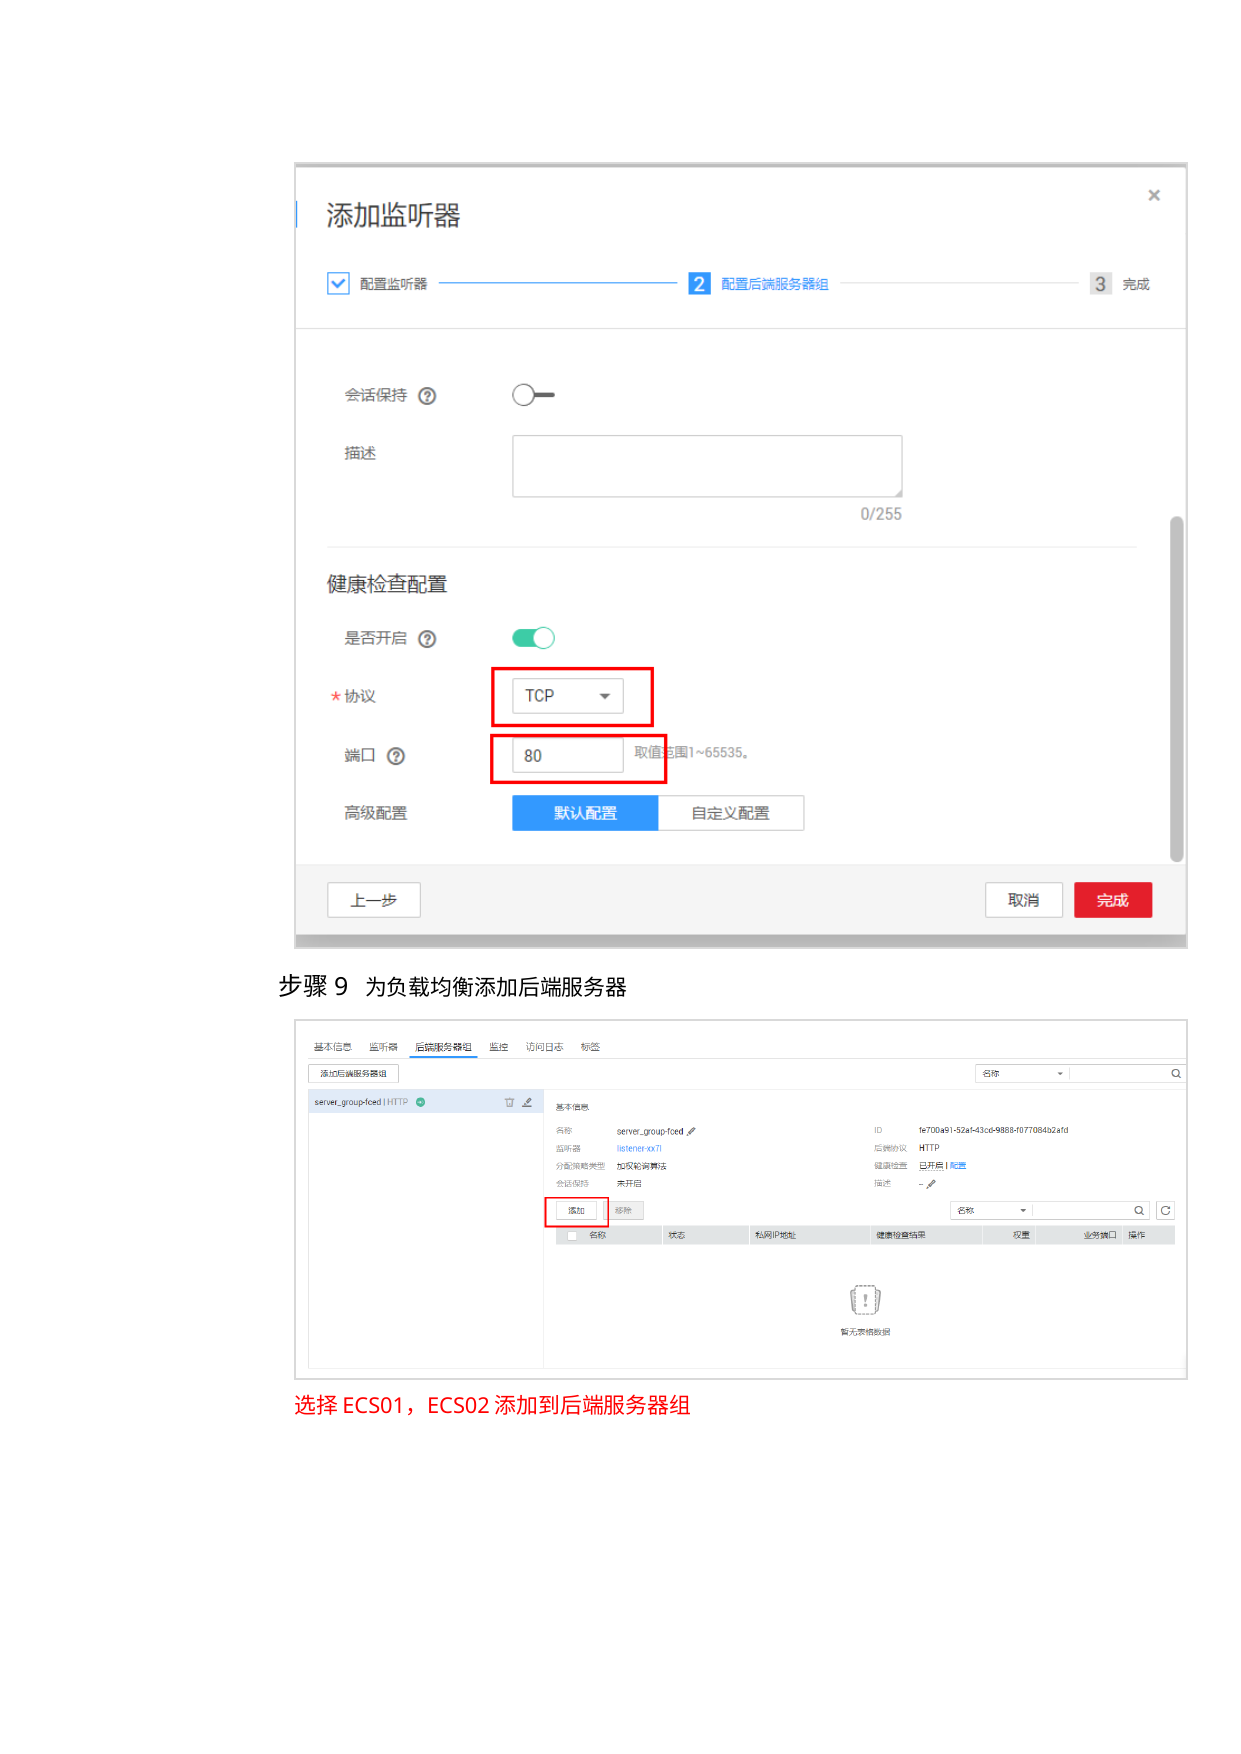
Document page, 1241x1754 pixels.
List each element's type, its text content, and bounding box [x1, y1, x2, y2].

text 选择ECS01，ECS02添加到后端服务器组 [294, 1388, 1053, 1420]
picture [296, 1021, 1186, 1378]
text 为负载均衡添加后端服务器 [348, 966, 1053, 1002]
picture [296, 164, 1186, 947]
